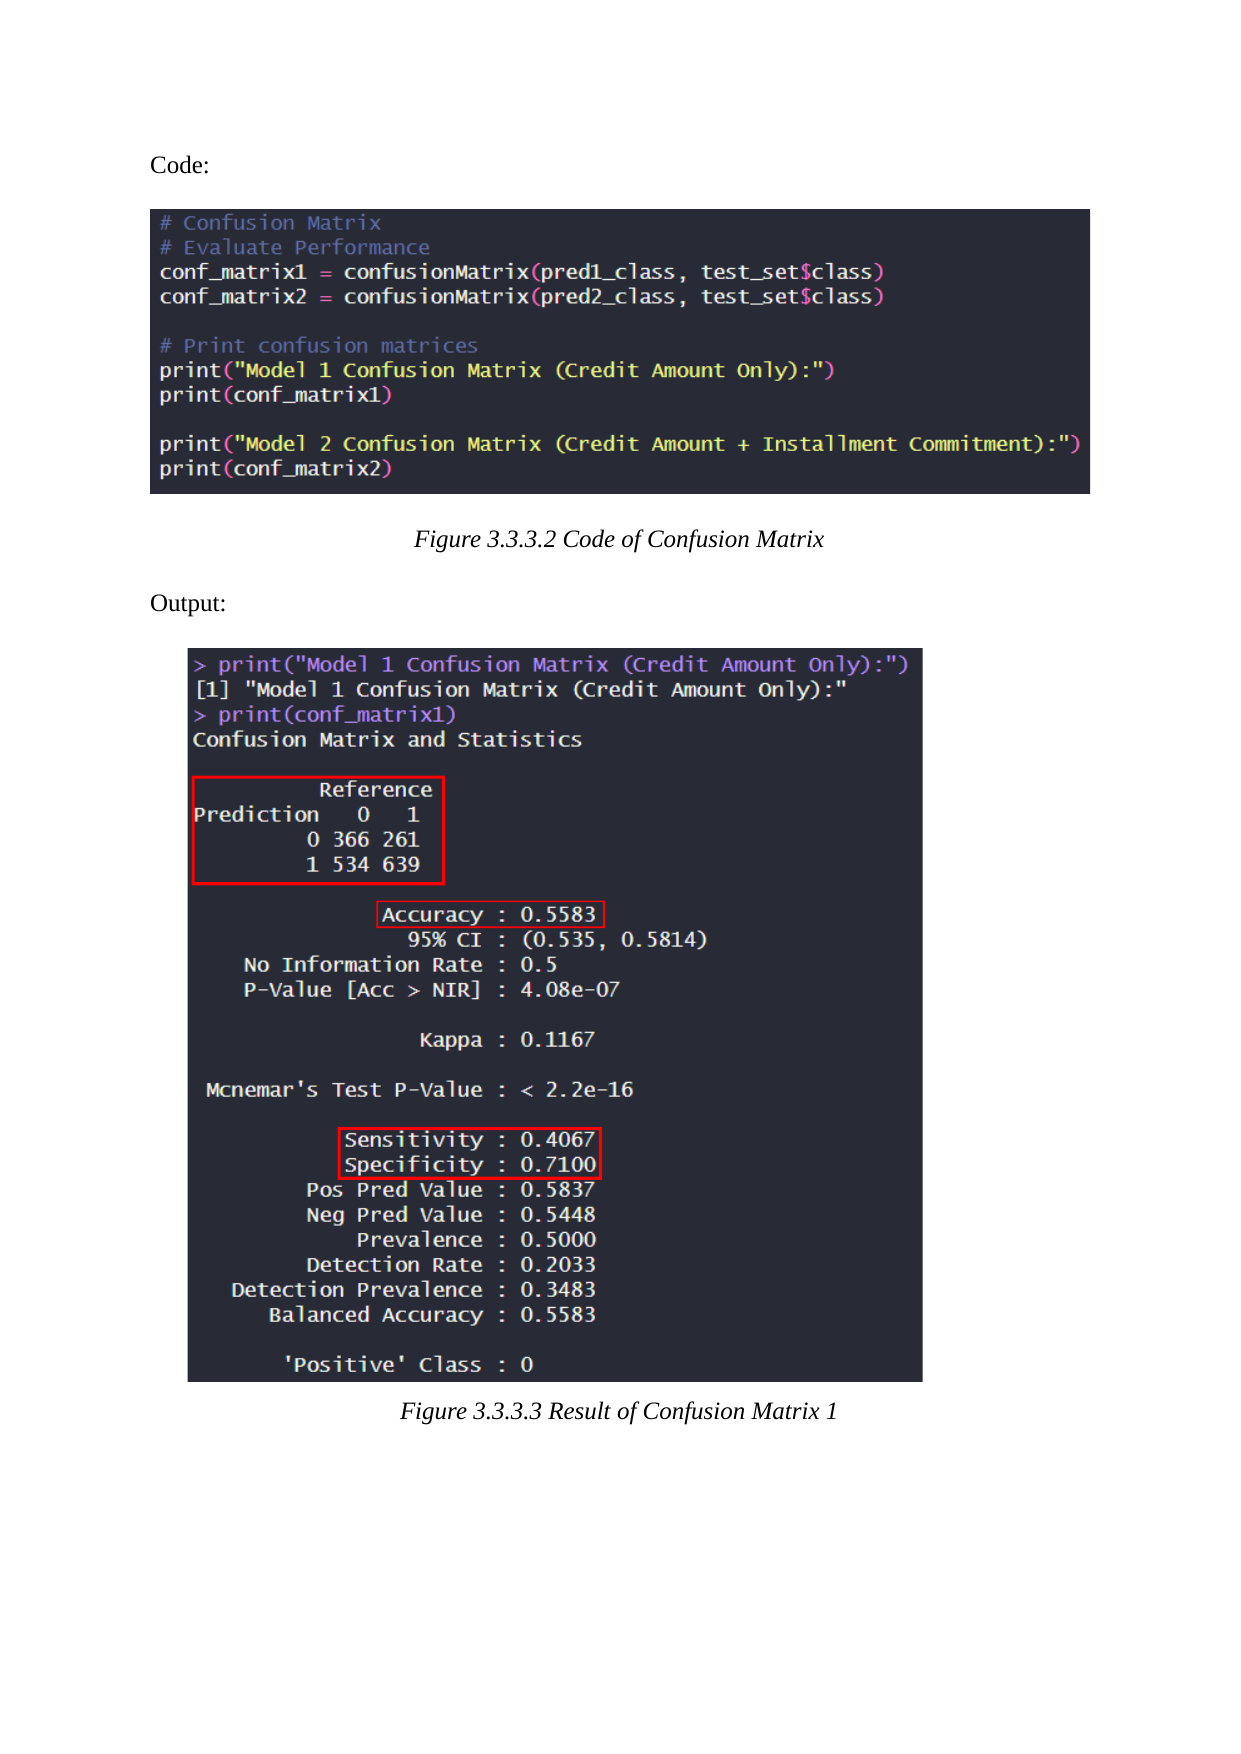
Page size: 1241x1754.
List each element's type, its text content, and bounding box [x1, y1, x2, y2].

text Figure 3.3.3.2 Code of Confusion Matrix [150, 524, 1090, 553]
text Output: [150, 588, 1090, 617]
picture [150, 209, 1091, 494]
text Code: [150, 150, 1090, 179]
text Figure 3.3.3.3 Result of Confusion Matrix 1 [150, 1396, 1090, 1425]
picture [187, 648, 923, 1382]
